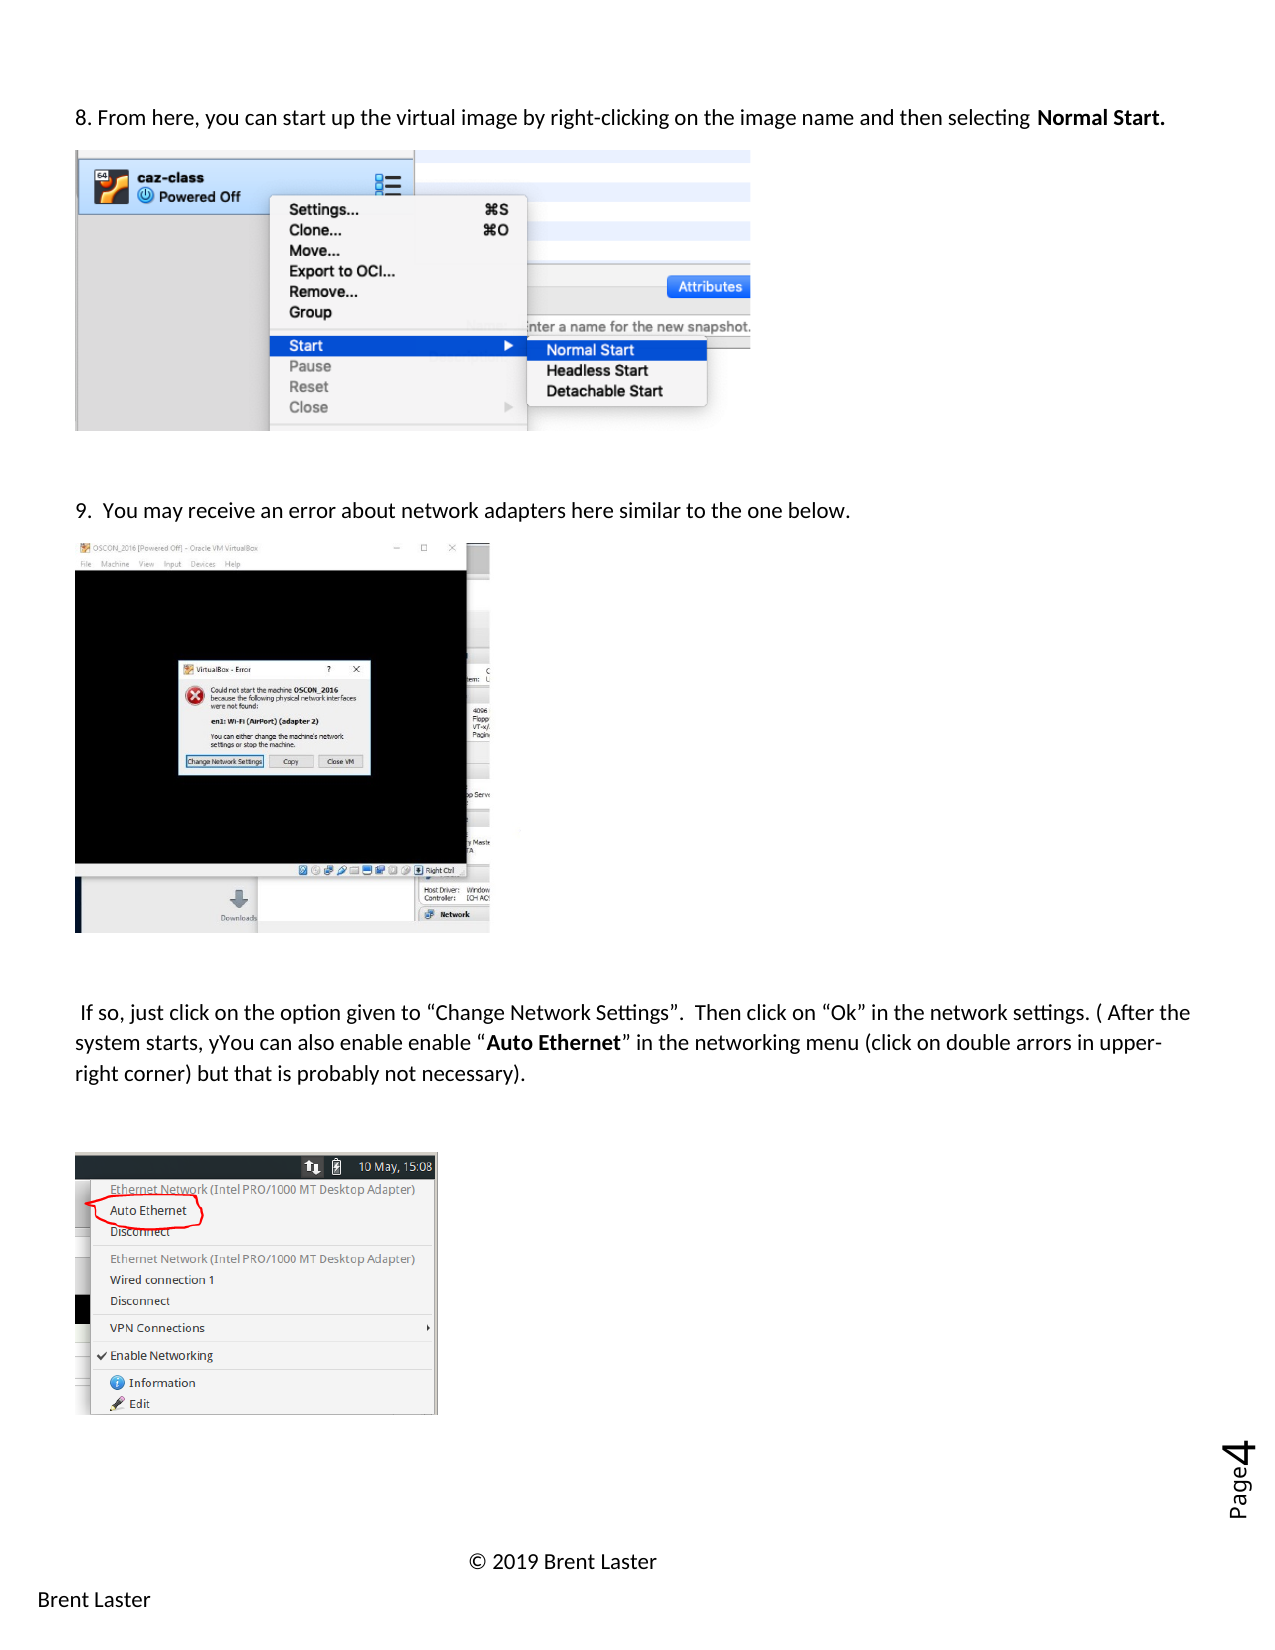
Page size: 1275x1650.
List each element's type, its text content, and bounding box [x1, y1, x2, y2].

text 9. You may receive an error about network adapters here similar to the one below. [75, 496, 1200, 524]
picture [75, 1152, 438, 1415]
text If so, just click on the option given to “Change Network Settings”. Then click on “Ok” in the network settings. ( After the system starts, yYou can also enable enable “Auto Ethernet” in the networking menu (click on double arrors in upper-right corner) but that is probably not necessary). [75, 998, 1200, 1087]
text 8. From here, you can start up the virtual image by right-clicking on the image name and then selecting Normal Start. [75, 103, 1200, 131]
picture [75, 543, 521, 933]
picture [75, 150, 751, 431]
